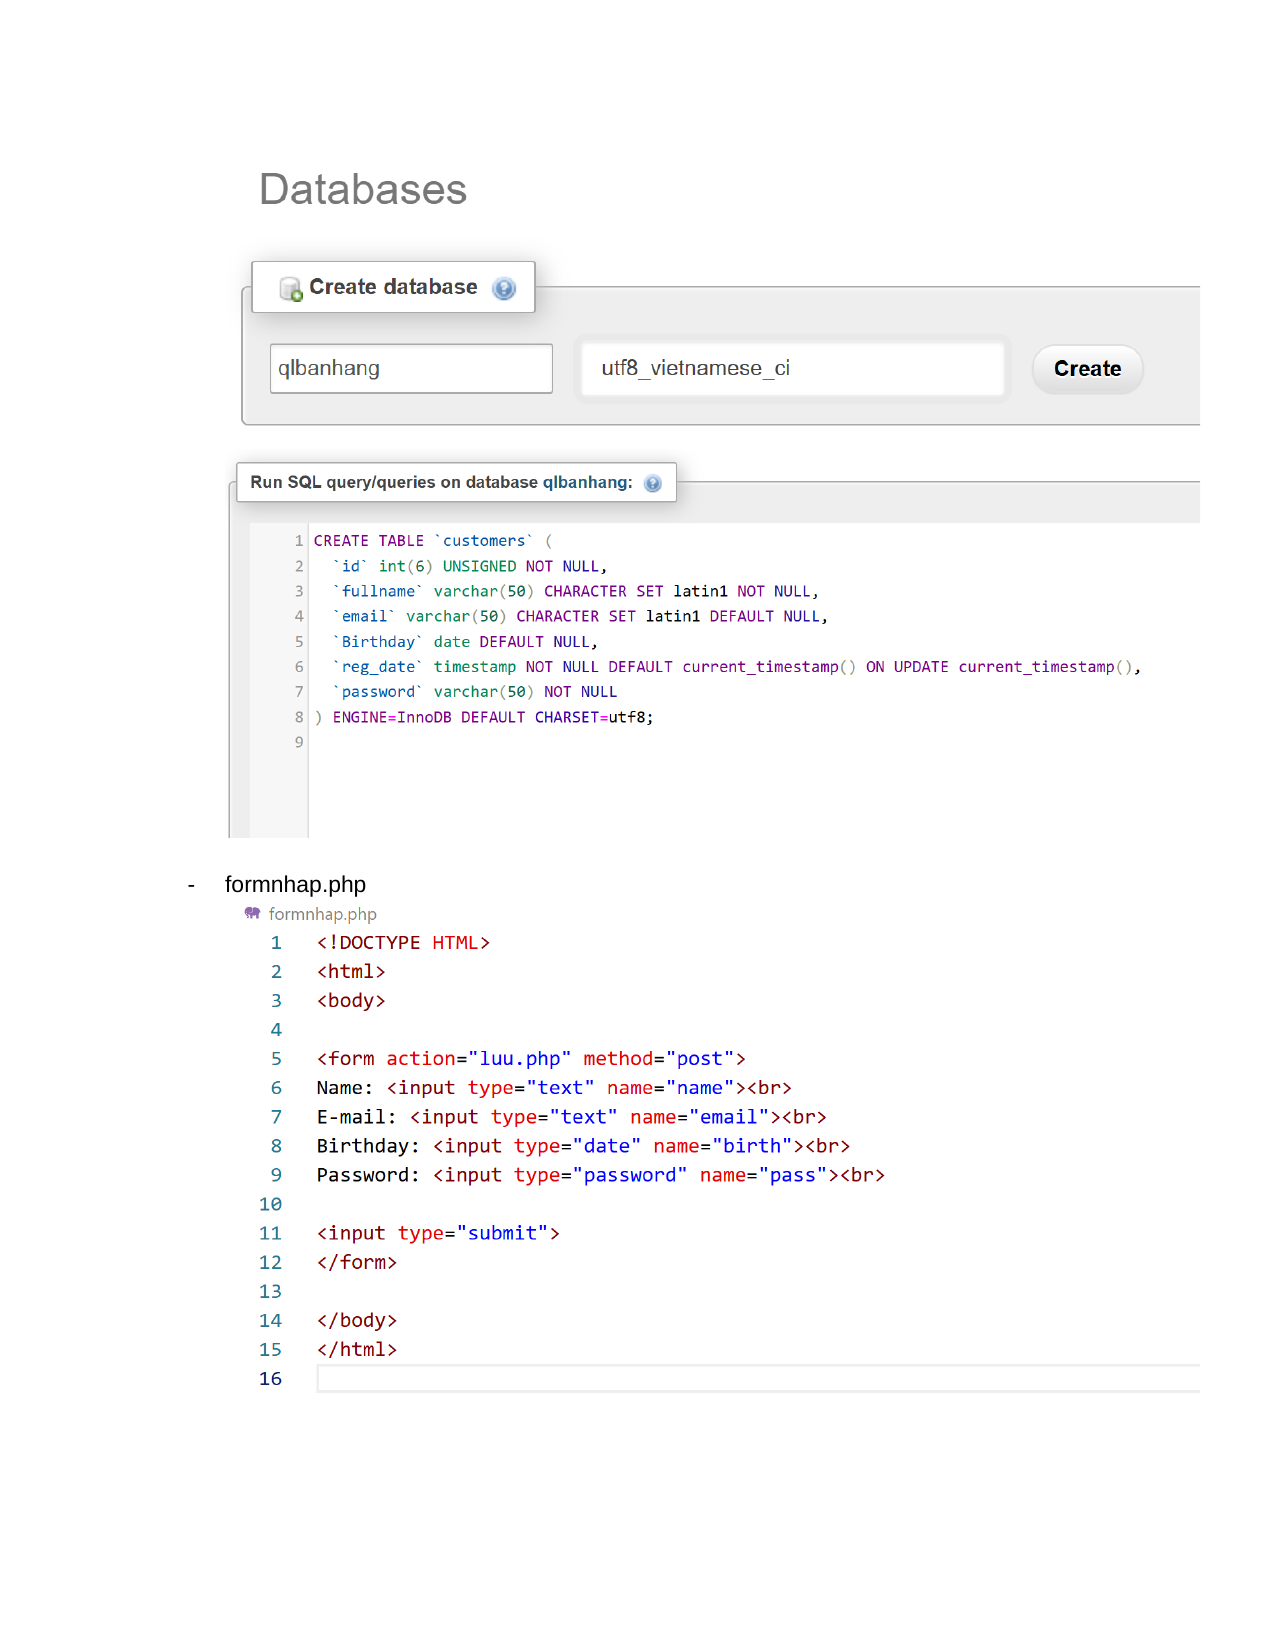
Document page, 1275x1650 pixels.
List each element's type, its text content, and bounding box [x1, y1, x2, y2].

list formnhap.php [187, 871, 1125, 898]
picture [225, 449, 1200, 838]
picture [225, 150, 1200, 446]
picture [225, 901, 1200, 1427]
